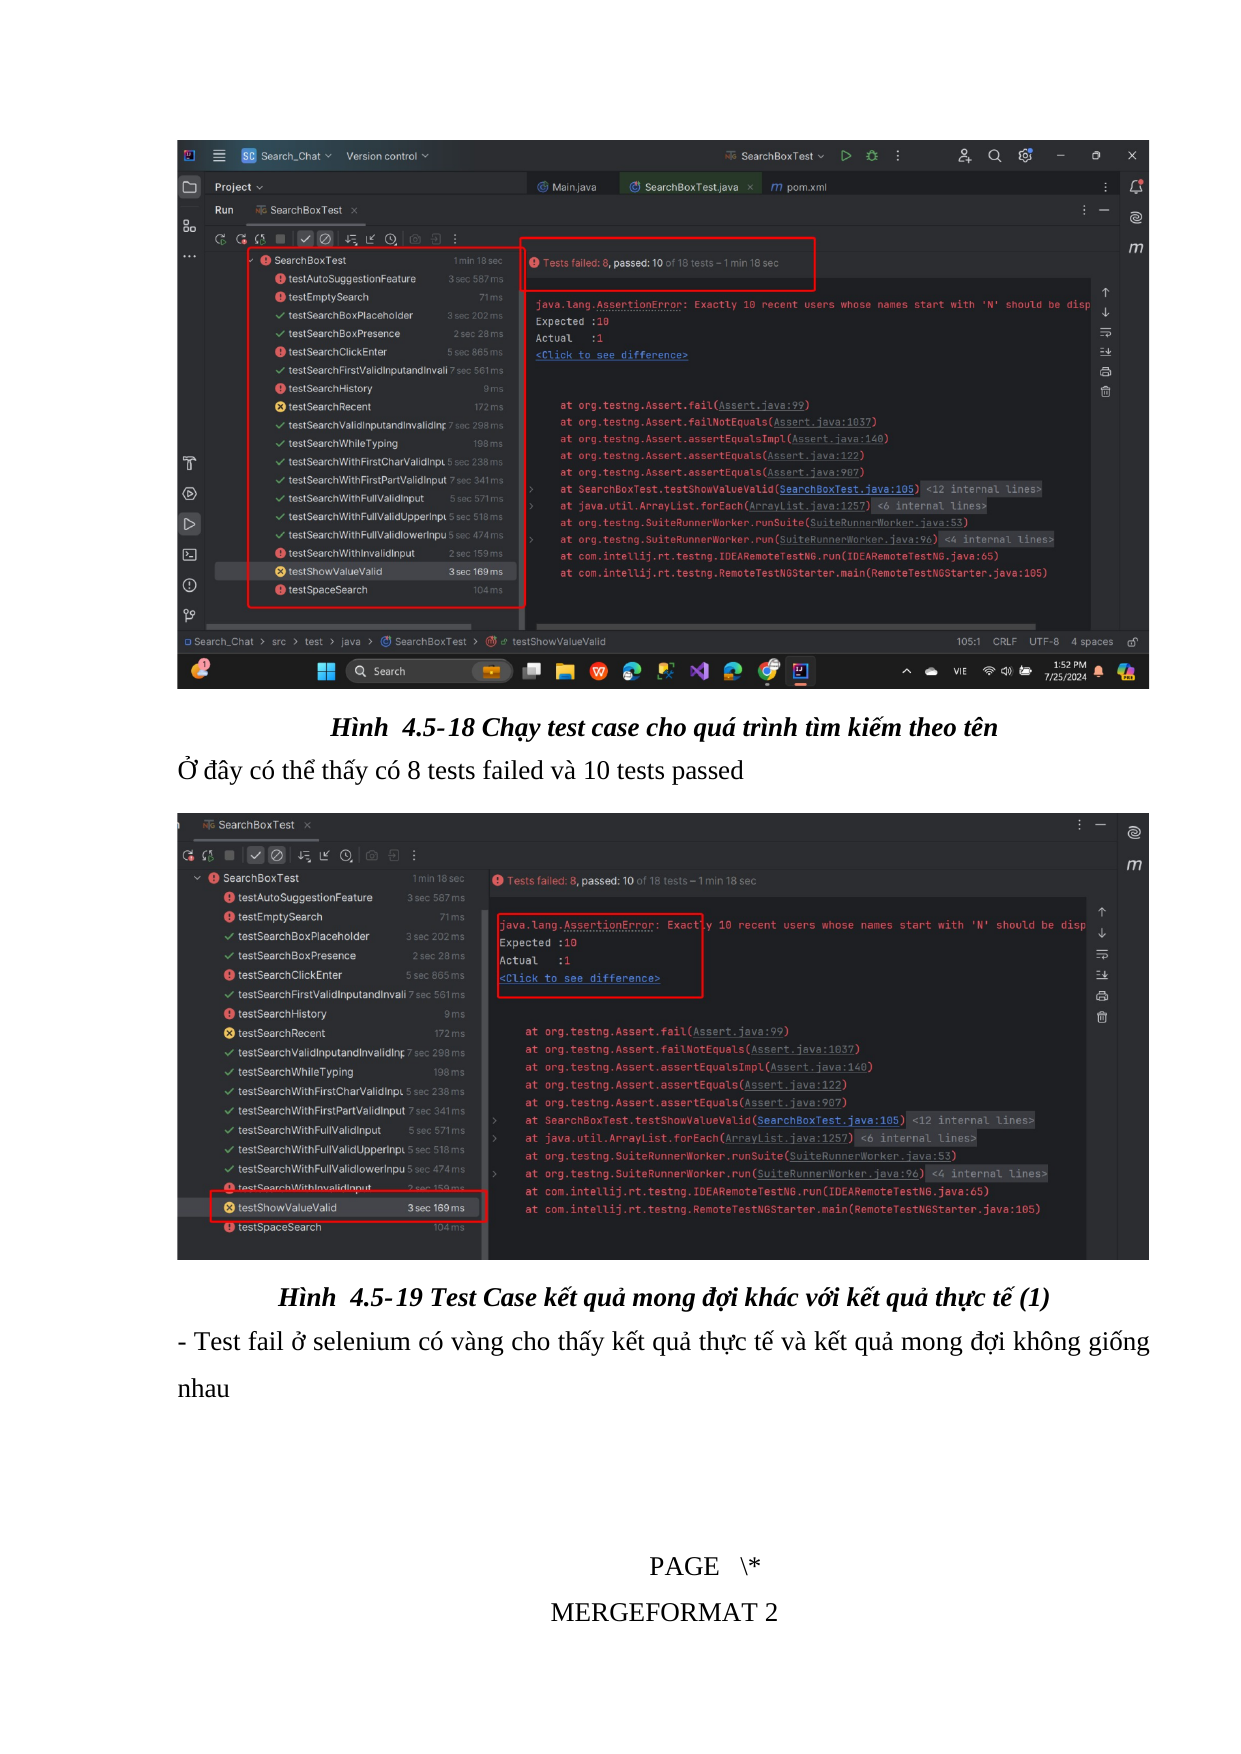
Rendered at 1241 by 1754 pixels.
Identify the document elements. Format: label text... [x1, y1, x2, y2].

text - Test fail ở selenium có vàng cho thấy kết quả thực tế và kết quả mong đợi không giống nhau [177, 1325, 1152, 1403]
picture [177, 813, 1149, 1260]
picture [177, 140, 1150, 689]
text Ở đây có thể thấy có 8 tests failed và 10 tests passed [177, 754, 1152, 785]
